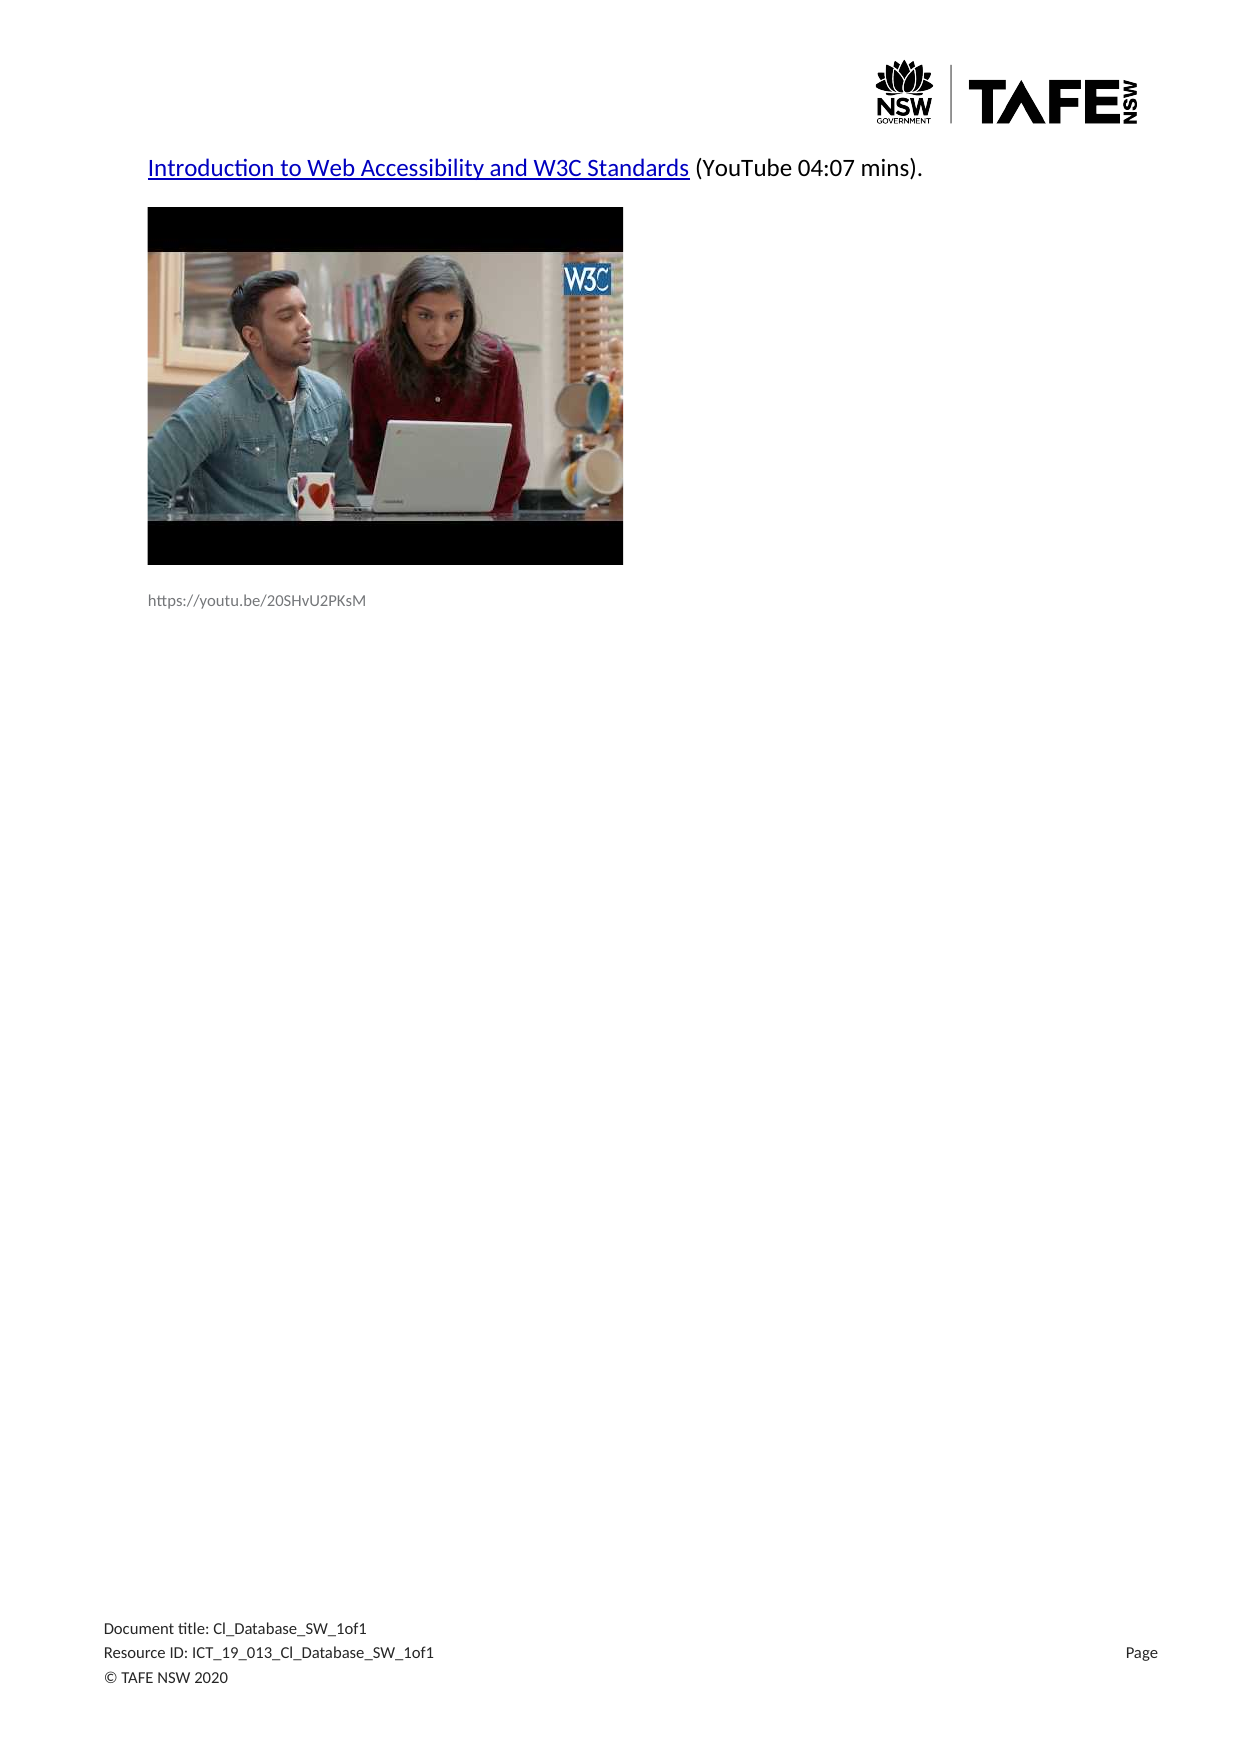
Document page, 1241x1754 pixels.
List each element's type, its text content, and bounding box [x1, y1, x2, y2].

text https://youtu.be/20SHvU2PKsM [148, 590, 1092, 610]
picture [875, 59, 1137, 125]
text Introduction to Web Accessibility and W3C Standards (YouTube 04:07 mins). [148, 152, 1092, 183]
picture [147, 207, 624, 565]
